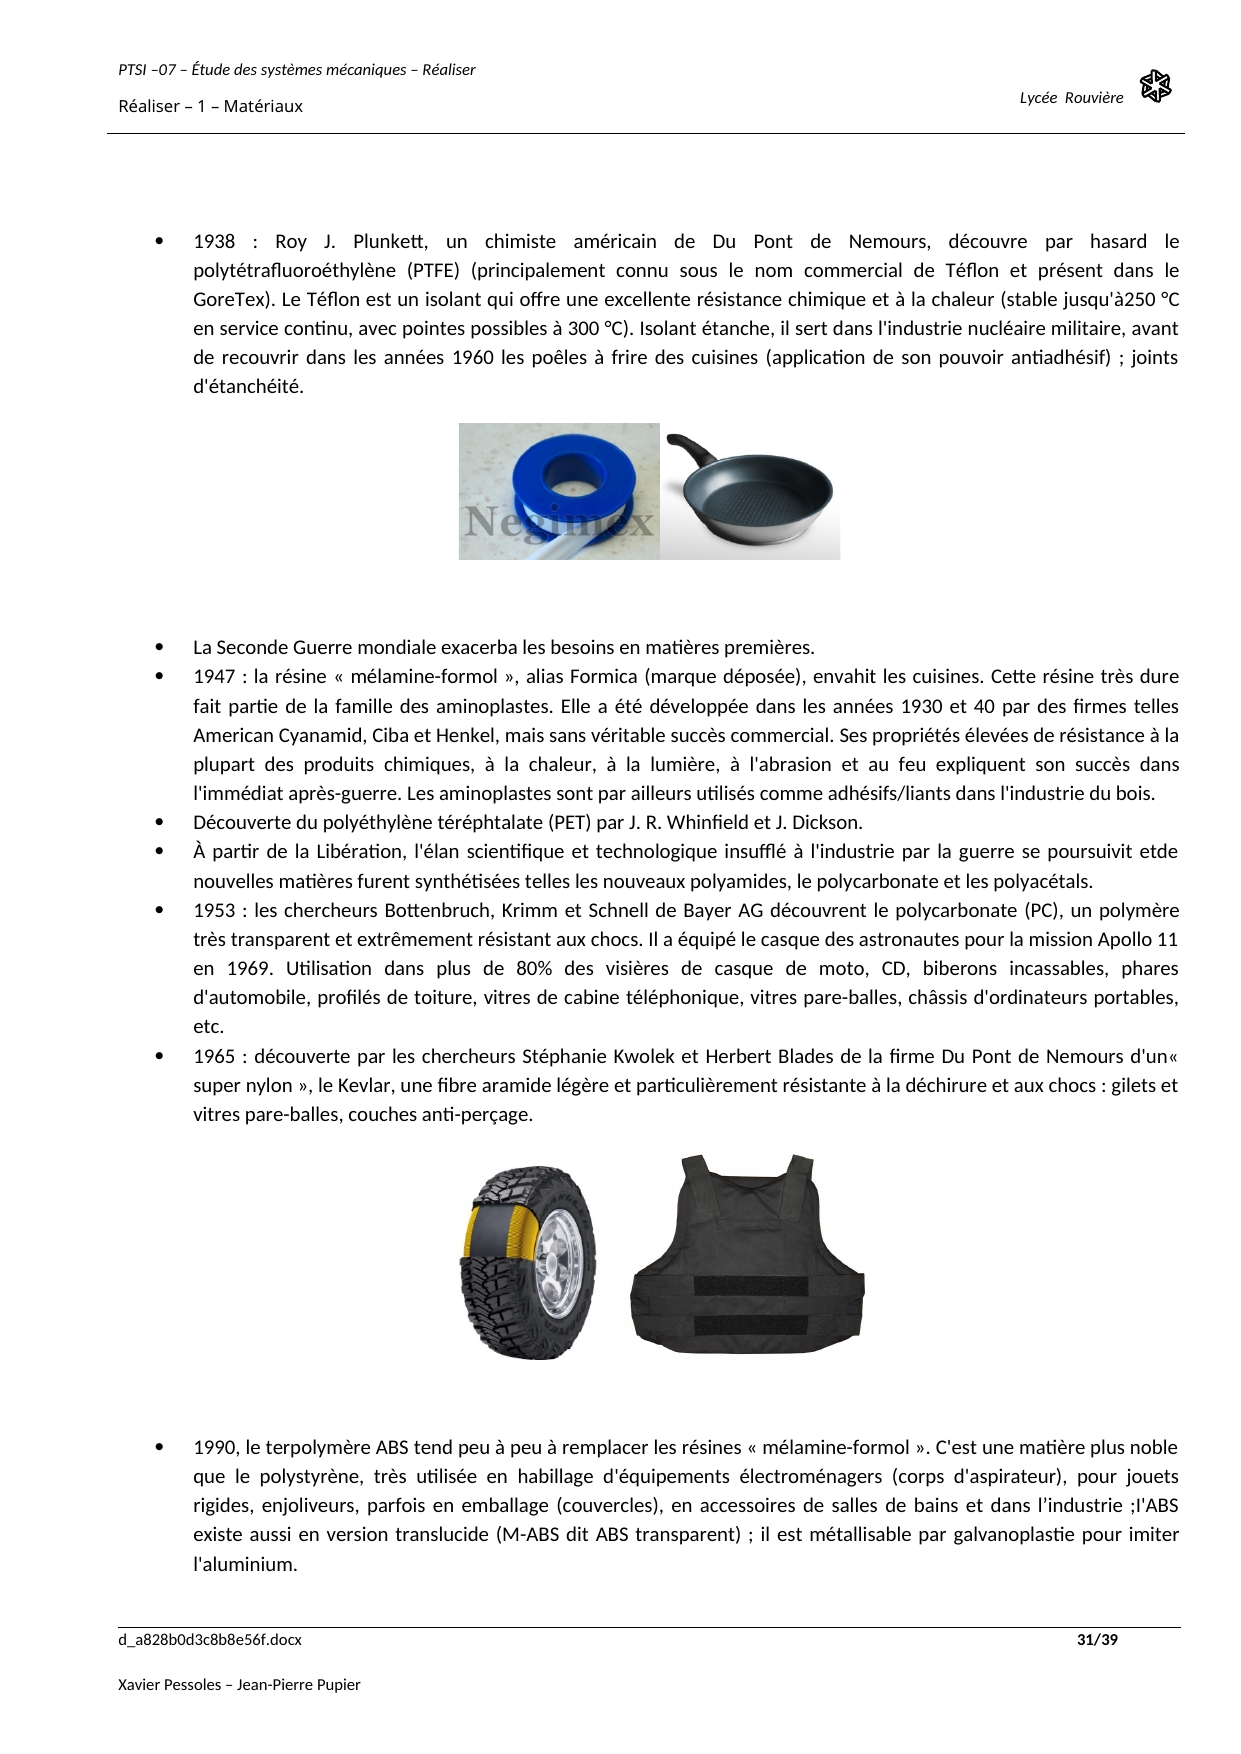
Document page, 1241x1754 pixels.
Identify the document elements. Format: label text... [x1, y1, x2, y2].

list 1938 : Roy J. Plunkett, un chimiste américain de Du Pont de Nemours, découvre par hasard le polytétrafluoroéthylène (PTFE) (principalement connu sous le nom commercial de Téflon et présent dans le GoreTex). Le Téflon est un isolant qui offre une excellente résistance chimique et à la chaleur (stable jusqu'à250 °C en service continu, avec pointes possibles à 300 °C). Isolant étanche, il sert dans l'industrie nucléaire militaire, avant de recouvrir dans les années 1960 les poêles à frire des cuisines (application de son pouvoir antiadhésif) ; joints d'étanchéité. [156, 228, 1181, 399]
list 1965 : découverte par les chercheurs Stéphanie Kwolek et Herbert Blades de la firme Du Pont de Nemours d'un« super nylon », le Kevlar, une fibre aramide légère et particulièrement résistante à la déchirure et aux chocs : gilets et vitres pare-balles, couches anti-perçage. [156, 1043, 1181, 1127]
list 1990, le terpolymère ABS tend peu à peu à remplacer les résines « mélamine-formol ». C'est une matière plus noble que le polystyrène, très utilisée en habillage d'équipements électroménagers (corps d'aspirateur), pour jouets rigides, enjoliveurs, parfois en emballage (couvercles), en accessoires de salles de bains et dans l’industrie ;I'ABS existe aussi en version translucide (M-ABS dit ABS transparent) ; il est métallisable par galvanoplastie pour imiter l'aluminium. [156, 1434, 1181, 1576]
list La Seconde Guerre mondiale exacerba les besoins en matières premières. [156, 634, 1181, 660]
picture [458, 423, 841, 560]
list 1953 : les chercheurs Bottenbruch, Krimm et Schnell de Bayer AG découvrent le polycarbonate (PC), un polymère très transparent et extrêmement résistant aux chocs. Il a équipé le casque des astronautes pour la mission Apollo 11 en 1969. Utilisation dans plus de 80% des visières de casque de moto, CD, biberons incassables, phares d'automobile, profilés de toiture, vitres de cabine téléphonique, vitres pare-balles, châssis d'ordinateurs portables, etc. [156, 897, 1181, 1039]
list Découverte du polyéthylène téréphtalate (PET) par J. R. Whinfield et J. Dickson. [156, 809, 1181, 835]
picture [431, 1151, 869, 1360]
list 1947 : la résine « mélamine-formol », alias Formica (marque déposée), envahit les cuisines. Cette résine très dure fait partie de la famille des aminoplastes. Elle a été développée dans les années 1930 et 40 par des firmes telles American Cyanamid, Ciba et Henkel, mais sans véritable succès commercial. Ses propriétés élevées de résistance à la plupart des produits chimiques, à la chaleur, à la lumière, à l'abrasion et au feu expliquent son succès dans l'immédiat après-guerre. Les aminoplastes sont par ailleurs utilisés comme adhésifs/liants dans l'industrie du bois. [156, 664, 1181, 806]
list À partir de la Libération, l'élan scientifique et technologique insufflé à l'industrie par la guerre se poursuivit etde nouvelles matières furent synthétisées telles les nouveaux polyamides, le polycarbonate et les polyacétals. [156, 839, 1181, 893]
